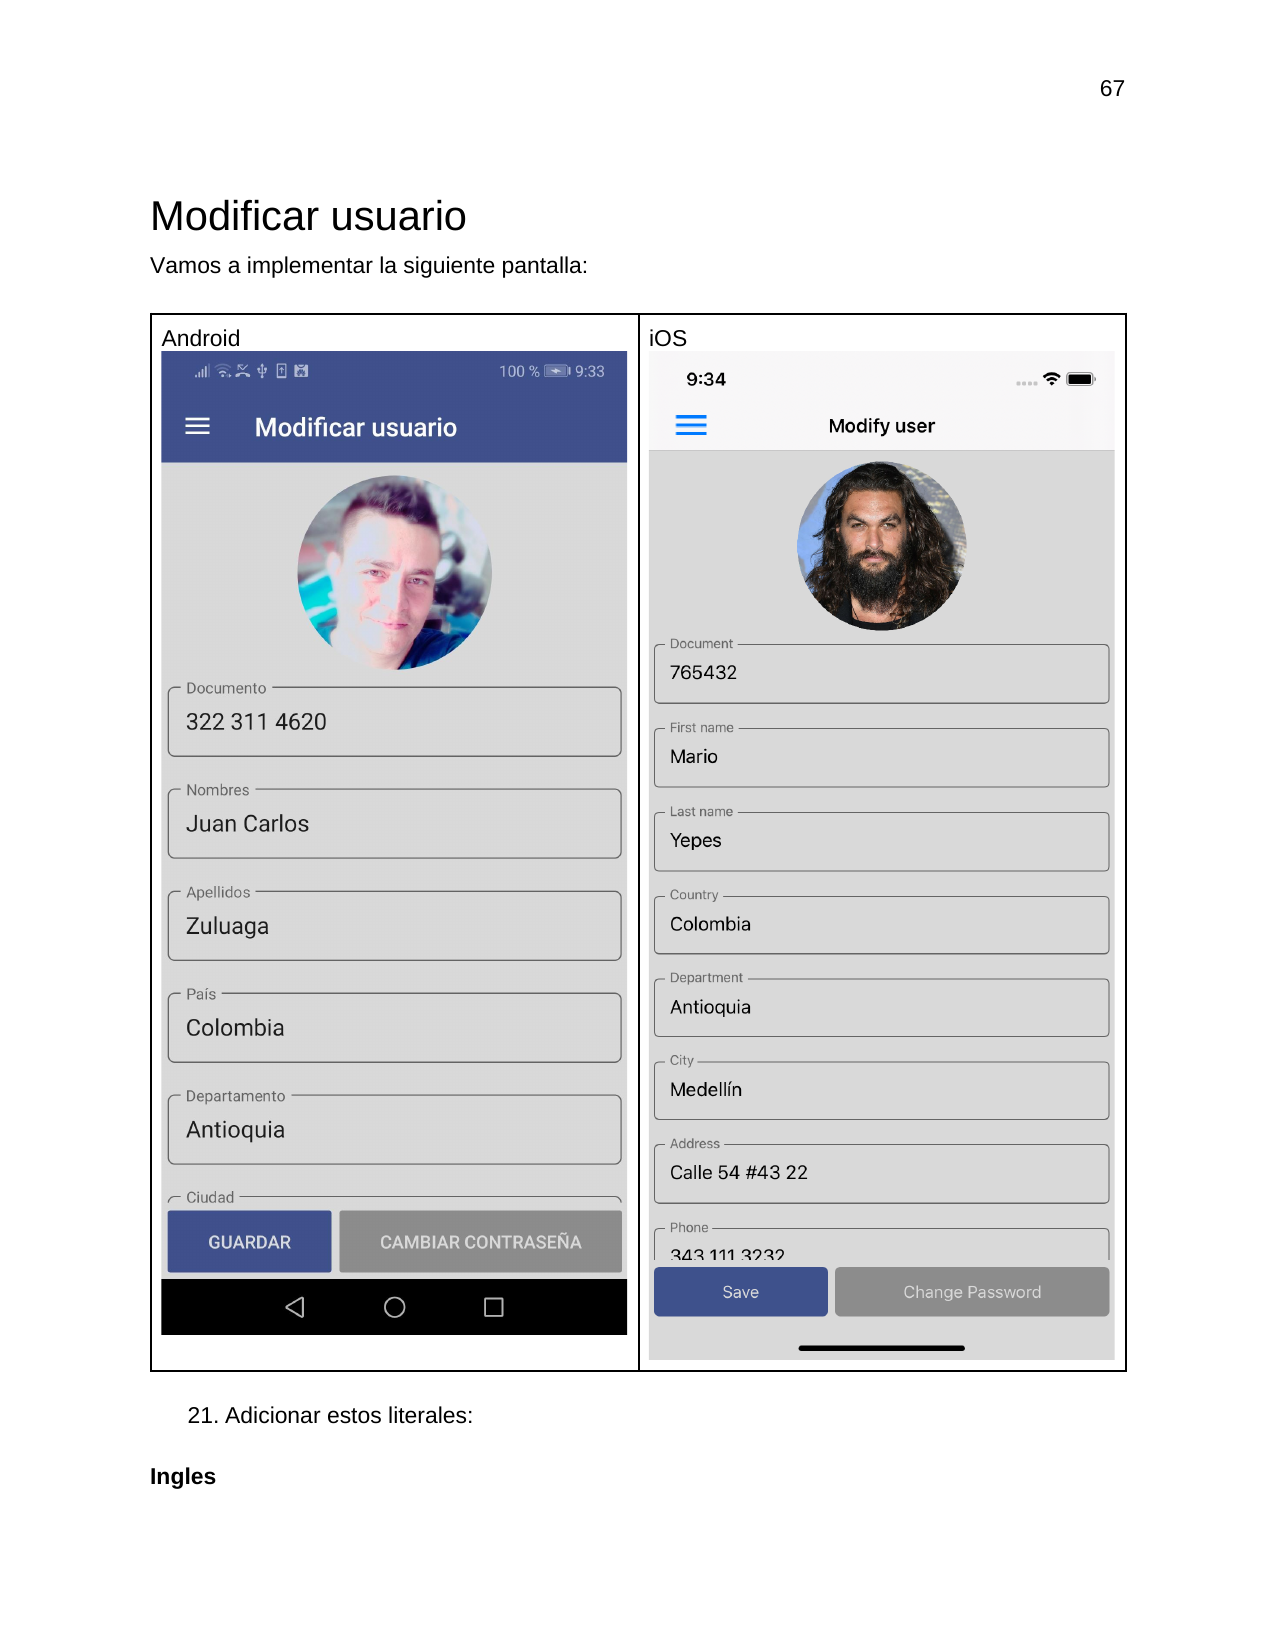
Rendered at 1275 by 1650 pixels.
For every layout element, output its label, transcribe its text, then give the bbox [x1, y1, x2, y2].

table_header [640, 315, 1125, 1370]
text Ingles [150, 1463, 1125, 1489]
list Adicionar estos literales: [187, 1402, 1125, 1429]
picture [161, 351, 628, 1335]
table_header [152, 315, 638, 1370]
subtitle Modificar usuario [150, 192, 1125, 239]
picture [648, 351, 1115, 1360]
text Vamos a implementar la siguiente pantalla: [150, 252, 1125, 278]
